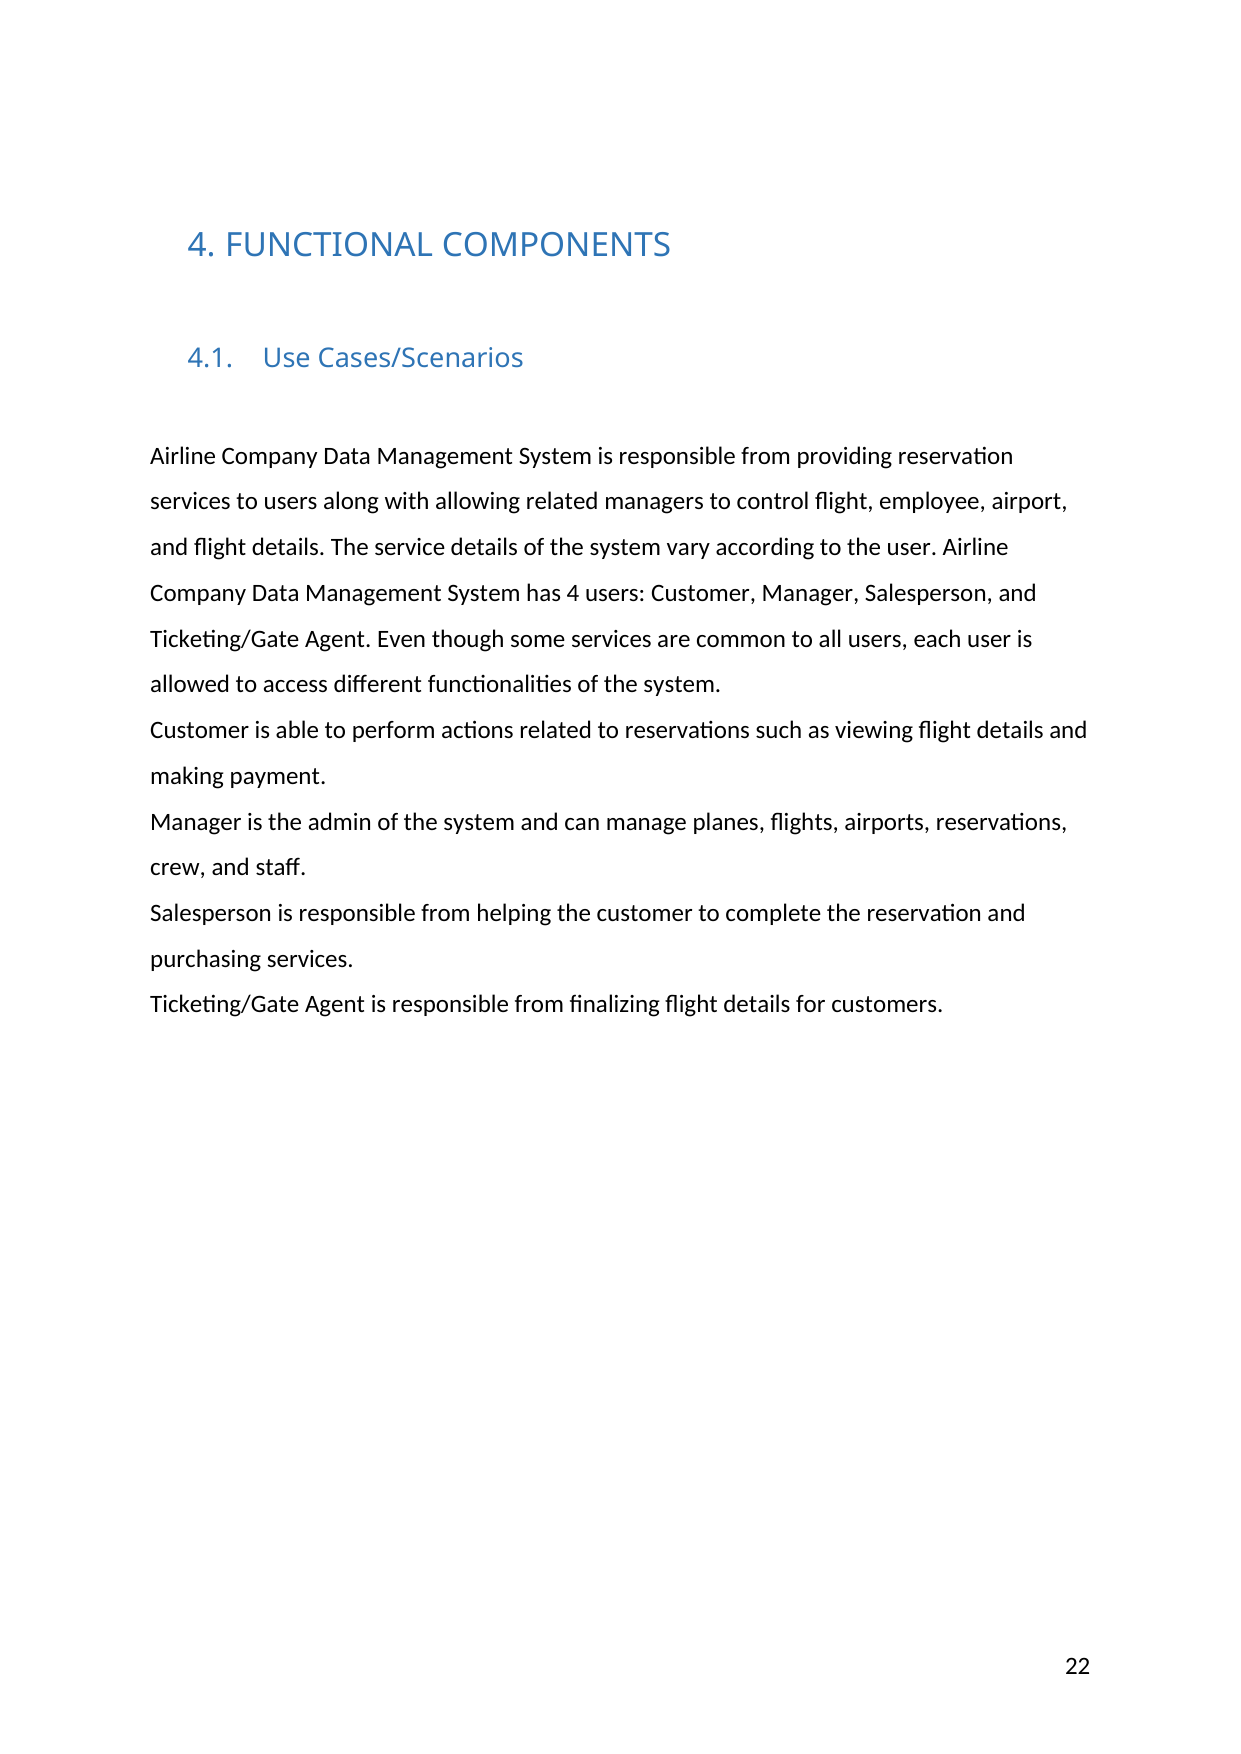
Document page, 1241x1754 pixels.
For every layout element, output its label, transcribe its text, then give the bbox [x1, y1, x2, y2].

text Ticketing/Gate Agent is responsible from finalizing flight details for customers. [150, 988, 1090, 1019]
text Manager is the admin of the system and can manage planes, flights, airports, reservations, crew, and staff. [150, 806, 1090, 882]
text Salesperson is responsible from helping the customer to complete the reservation and purchasing services. [150, 897, 1090, 973]
text Customer is able to perform actions related to reservations such as viewing flight details and making payment. [150, 714, 1090, 790]
subtitle FUNCTIONAL COMPONENTS [187, 221, 1090, 266]
text Airline Company Data Management System is responsible from providing reservation services to users along with allowing related managers to control flight, employee, airport, and flight details. The service details of the system vary according to the user. Airline Company Data Management System has 4 users: Customer, Manager, Salesperson, and Ticketing/Gate Agent. Even though some services are common to all users, each user is allowed to access different functionalities of the system. [150, 440, 1090, 699]
subtitle Use Cases/Scenarios [187, 339, 1090, 376]
